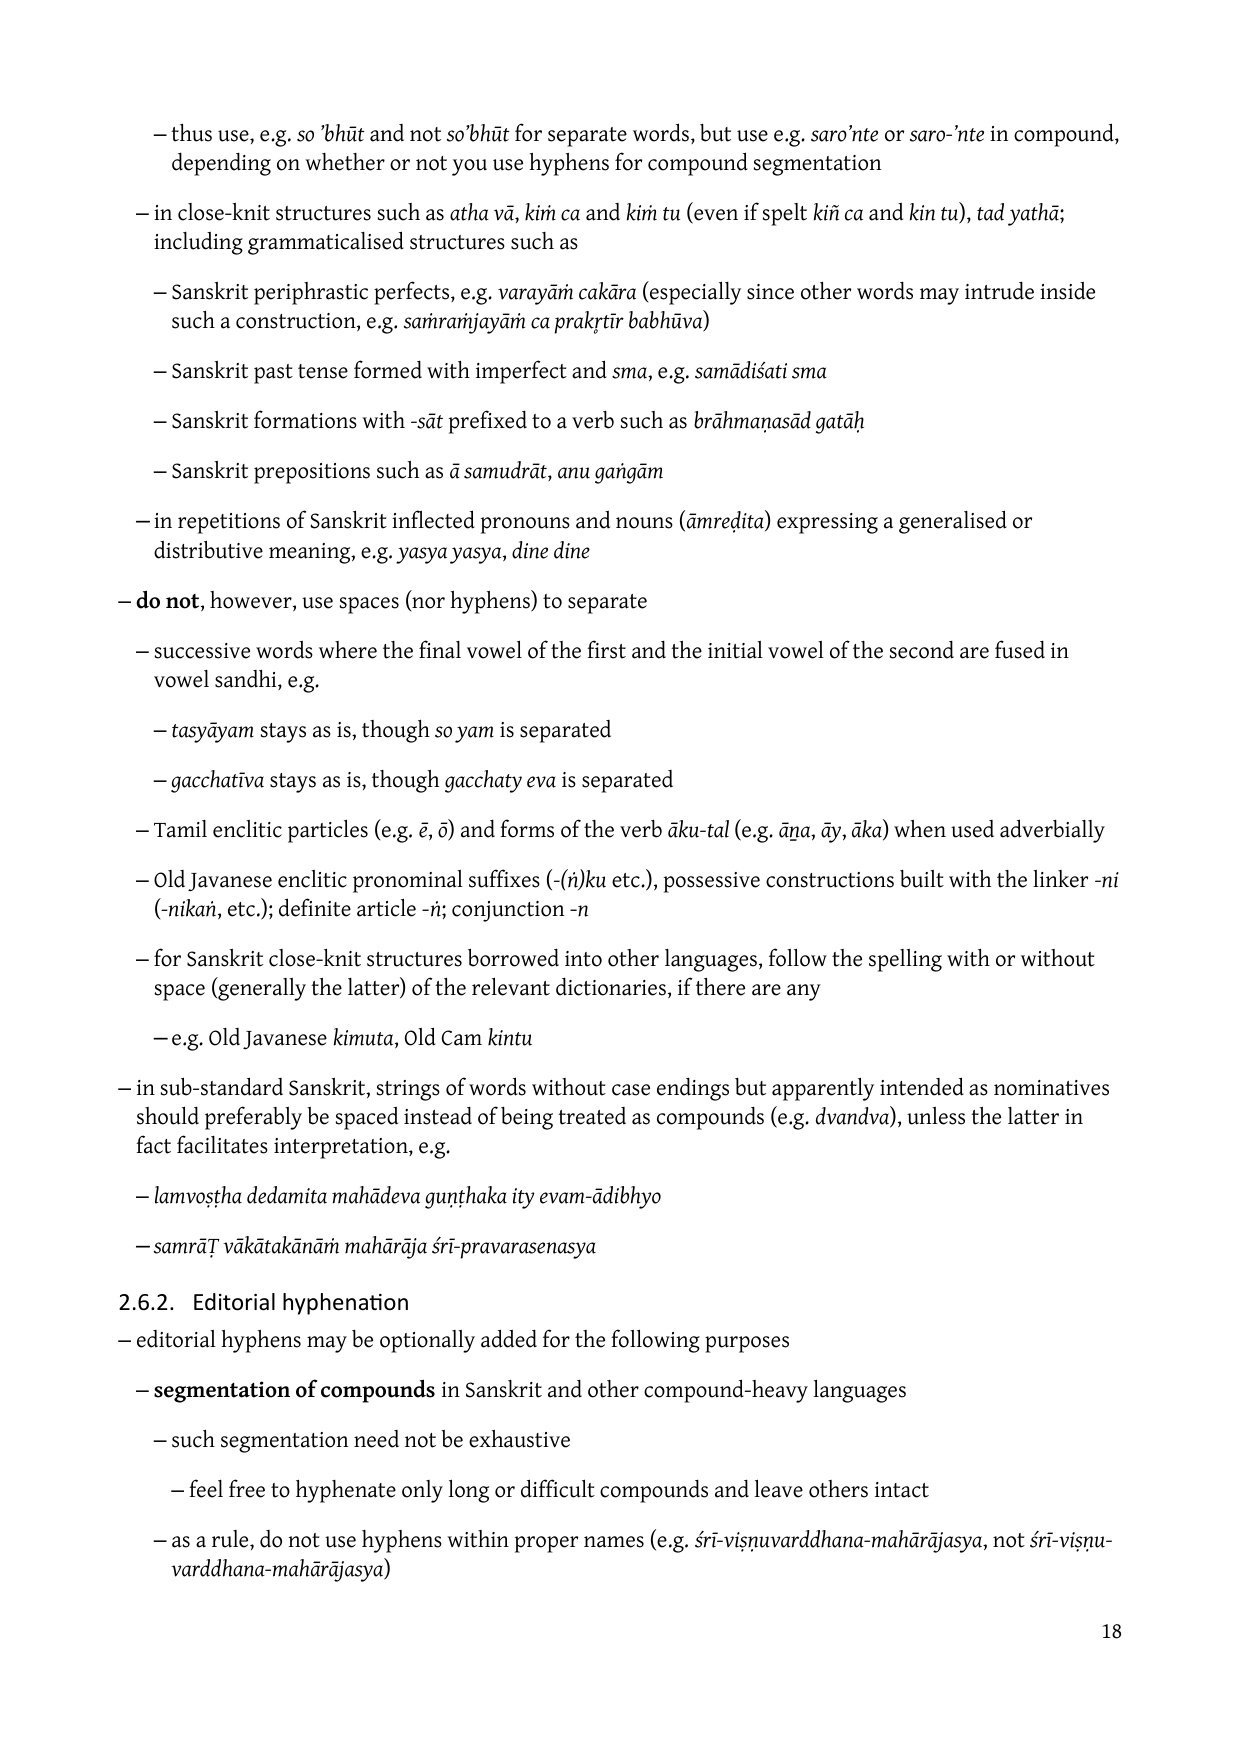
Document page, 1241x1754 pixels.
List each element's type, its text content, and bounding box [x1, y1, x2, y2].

list thus use, e.g. so ’bhūt and not so’bhūt for separate words, but use e.g. saro’nte or saro-’nte in compound, depending on whether or not you use hyphens for compound segmentation [153, 118, 1122, 176]
list in sub-standard Sanskrit, strings of words without case endings but apparently intended as nominatives should preferably be spaced instead of being treated as compounds (e.g. dvandva), unless the latter in fact facilitates interpretation, e.g. [118, 1072, 1122, 1160]
list for Sanskrit close-knit structures borrowed into other languages, follow the spelling with or without space (generally the latter) of the relevant dictionaries, if there are any [136, 943, 1122, 1001]
list do not, however, use spaces (nor hyphens) to separate [118, 585, 1122, 614]
list Old Javanese enclitic pronominal suffixes (-(ṅ)ku etc.), possessive constructions built with the linker -ni (-nikaṅ, etc.); definite article -ṅ; conjunction -n [136, 864, 1122, 922]
list Sanskrit prepositions such as ā samudrāt, anu gaṅgām [153, 456, 1122, 485]
list as a rule, do not use hyphens within proper names (e.g. śrī-viṣṇuvarddhana-mahārājasya, not śrī-viṣṇu-varddhana-mahārājasya) [153, 1524, 1122, 1583]
list gacchatīva stays as is, though gacchaty eva is separated [153, 764, 1122, 793]
list feel free to hyphenate only long or difficult compounds and leave others intact [171, 1474, 1122, 1503]
list editorial hyphens may be optionally added for the following purposes [118, 1324, 1122, 1353]
list segmentation of compounds in Sanskrit and other compound-heavy languages [136, 1374, 1122, 1403]
list lamvoṣṭha dedamita mahādeva guṇṭhaka ity evam-ādibhyo [136, 1181, 1122, 1210]
list Sanskrit past tense formed with imperfect and sma, e.g. samādiśati sma [153, 356, 1122, 385]
list in repetitions of Sanskrit inflected pronouns and nouns (āmreḍita) expressing a generalised or distributive meaning, e.g. yasya yasya, dine dine [136, 506, 1122, 564]
list successive words where the final vowel of the first and the initial vowel of the second are fused in vowel sandhi, e.g. [136, 635, 1122, 693]
list Sanskrit formations with -sāt prefixed to a verb such as brāhmaṇasād gatāḥ [153, 406, 1122, 435]
list samrāṬ vākātakānāṁ mahārāja śrī-pravarasenasya [136, 1231, 1122, 1260]
list Tamil enclitic particles (e.g. ē, ō) and forms of the verb āku-tal (e.g. āṉa, āy, āka) when used adverbially [136, 814, 1122, 843]
list such segmentation need not be exhaustive [153, 1424, 1122, 1453]
list Sanskrit periphrastic perfects, e.g. varayāṁ cakāra (especially since other words may intrude inside such a construction, e.g. saṁraṁjayāṁ ca prakr̥tīr babhūva) [153, 276, 1122, 335]
list in close-knit structures such as atha vā, kiṁ ca and kiṁ tu (even if spelt kiñ ca and kin tu), tad yathā; including grammaticalised structures such as [136, 197, 1122, 256]
list tasyāyam stays as is, though so yam is separated [153, 714, 1122, 743]
list e.g. Old Javanese kimuta, Old Cam kintu [153, 1022, 1122, 1051]
subtitle Editorial hyphenation [118, 1281, 1122, 1318]
